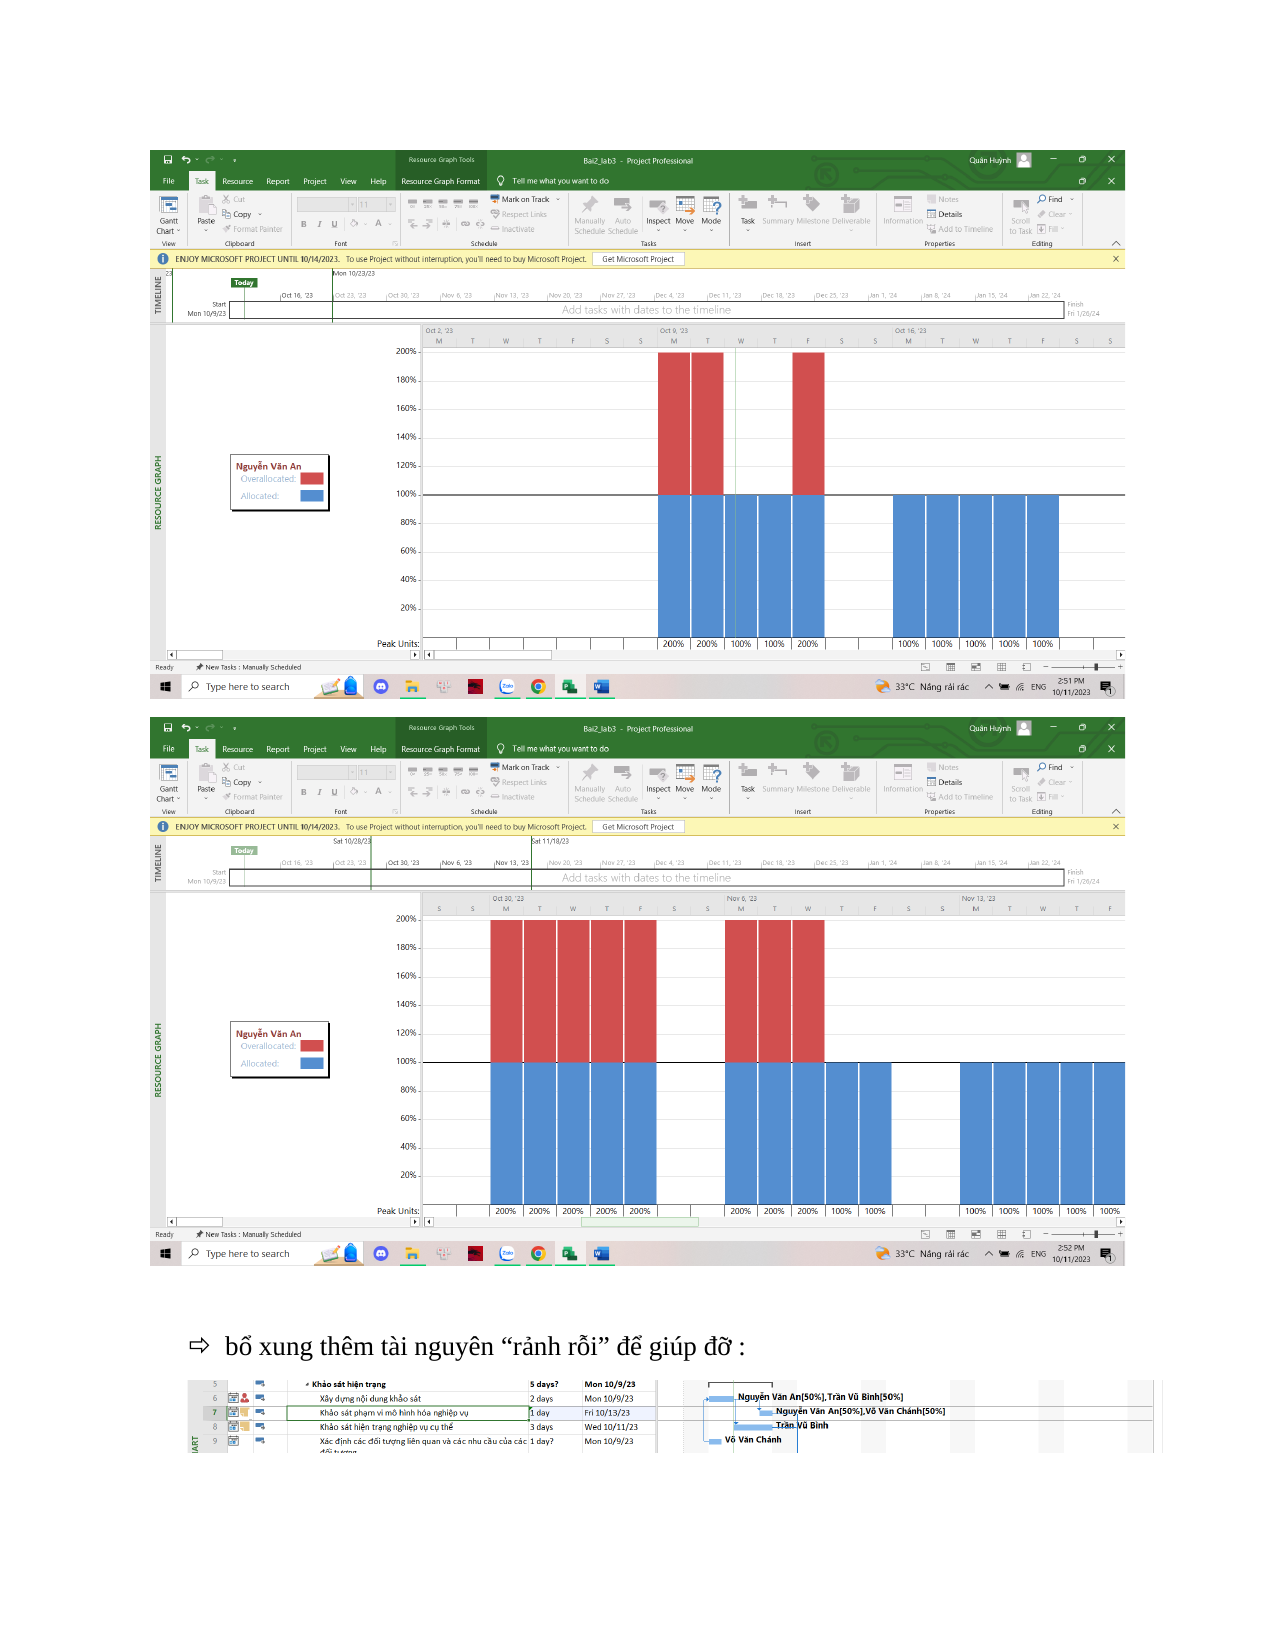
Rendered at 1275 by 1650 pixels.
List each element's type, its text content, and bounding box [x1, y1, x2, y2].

list bổ xung thêm tài nguyên “rảnh rỗi” để giúp đỡ : [187, 1330, 1125, 1361]
picture [150, 150, 1125, 699]
picture [150, 717, 1125, 1266]
picture [187, 1380, 1163, 1453]
